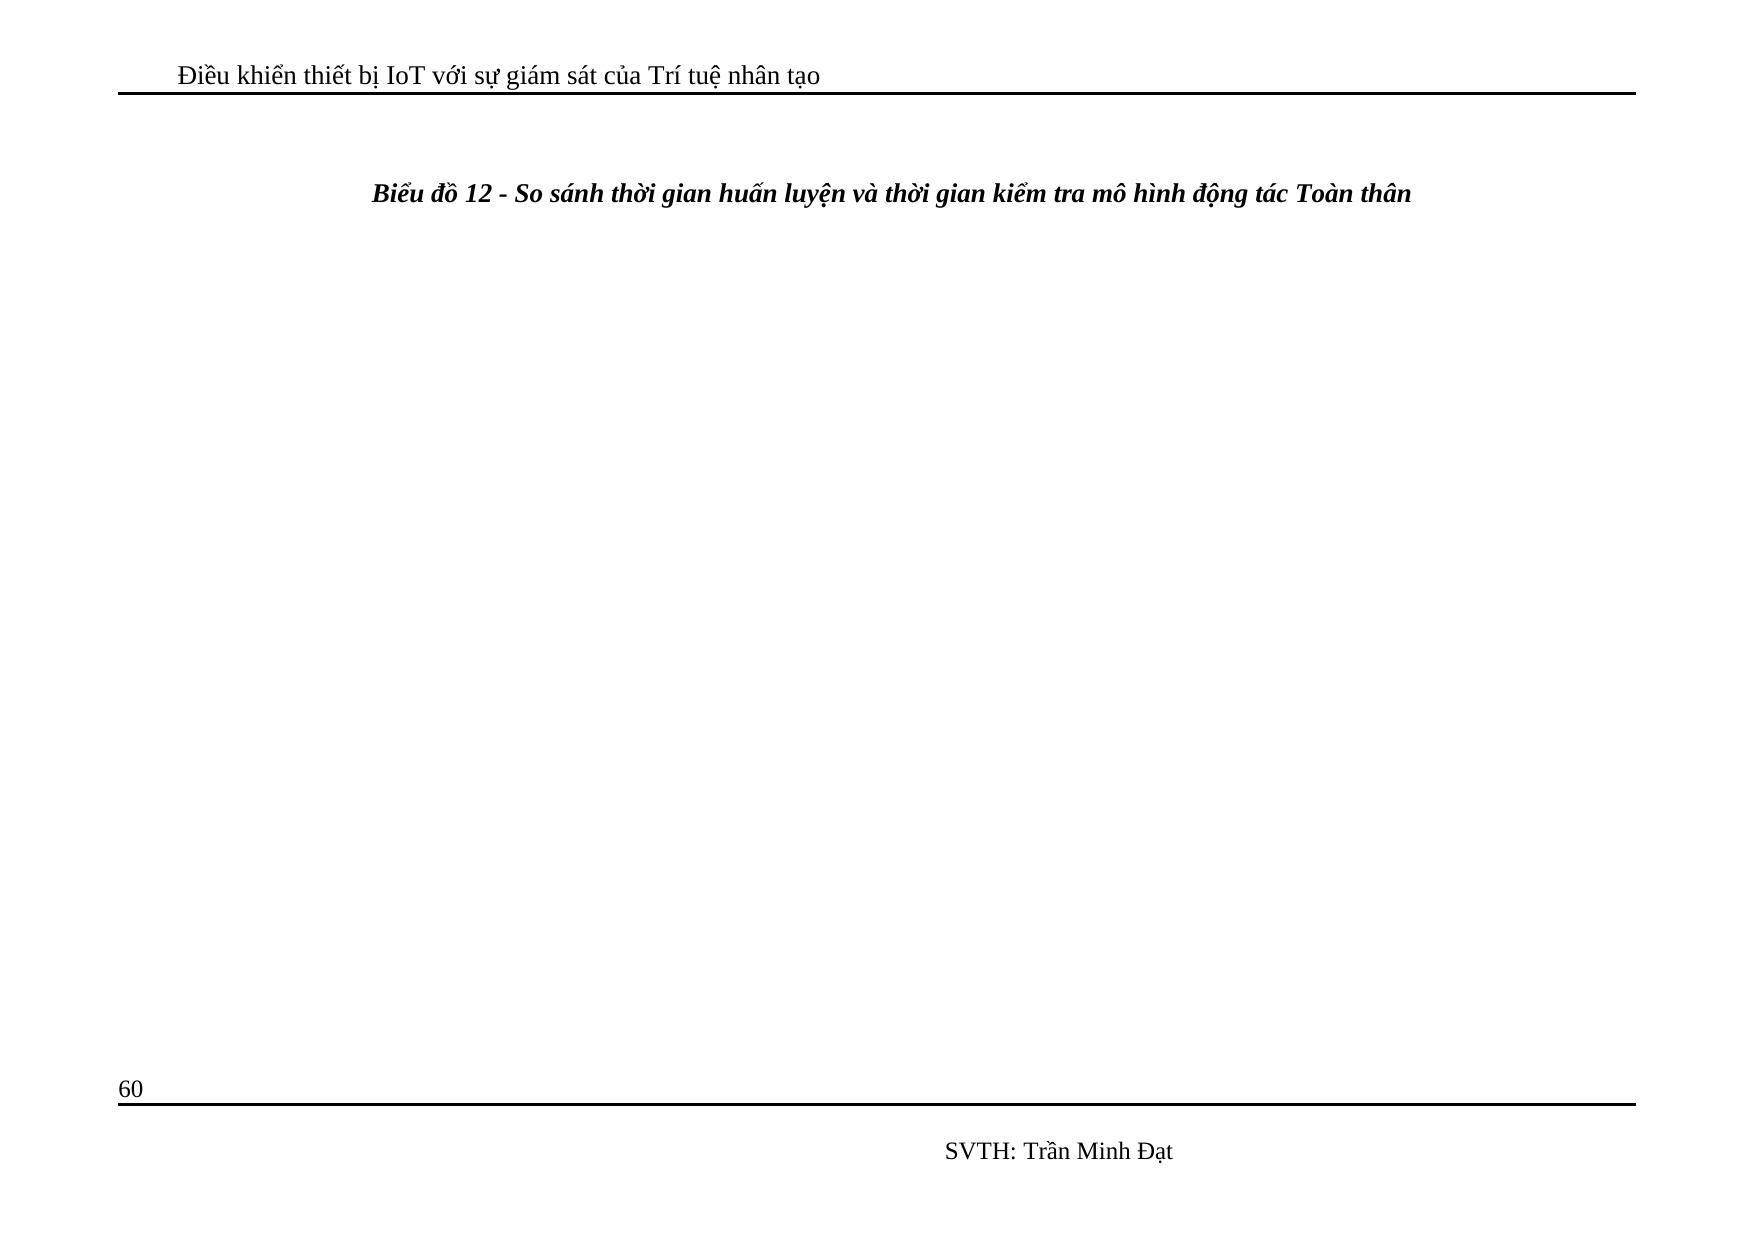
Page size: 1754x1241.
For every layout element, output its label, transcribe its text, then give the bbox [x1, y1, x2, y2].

text Biểu đồ 12 - So sánh thời gian huấn luyện và thời gian kiểm tra mô hình động tác Toàn thân [118, 177, 1636, 208]
